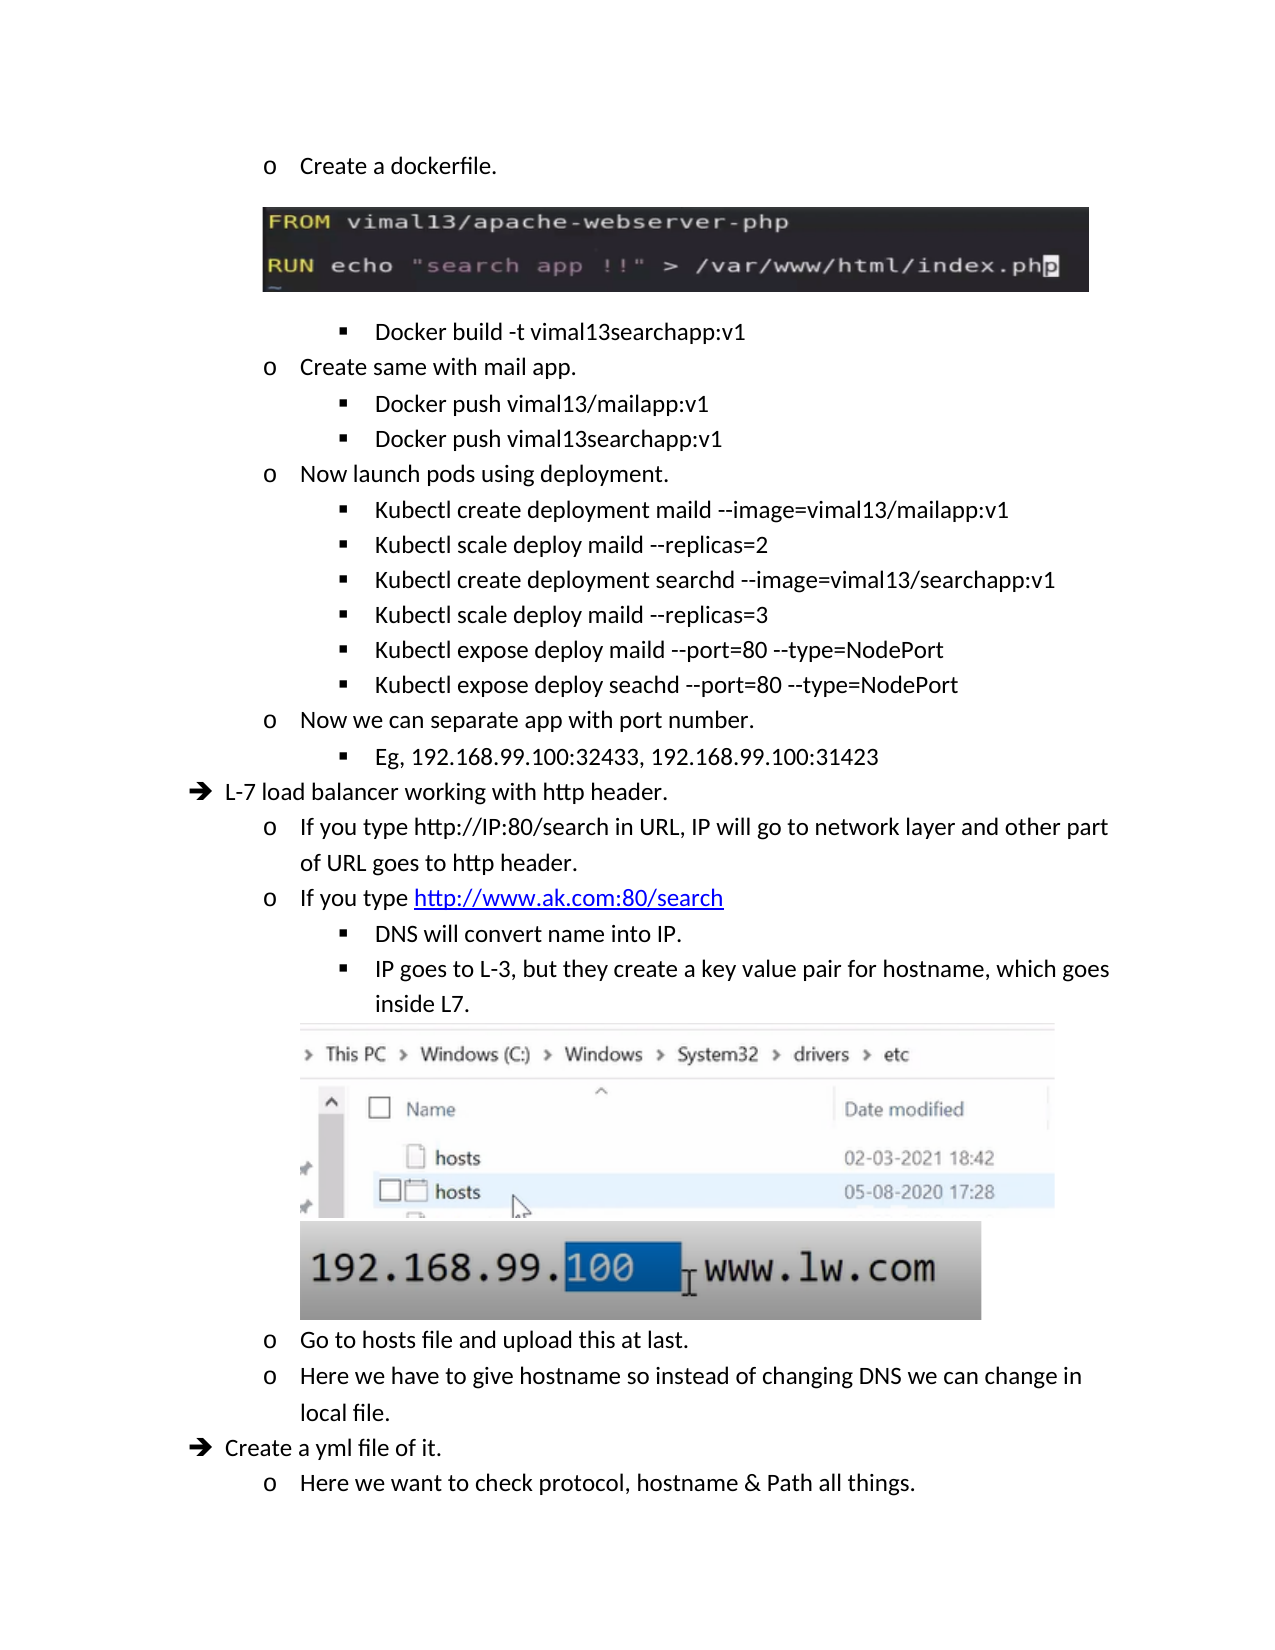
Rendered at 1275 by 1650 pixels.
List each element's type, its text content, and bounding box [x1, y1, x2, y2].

picture [262, 207, 1089, 292]
list Now we can separate app with port number. [262, 704, 1125, 736]
list Kubectl scale deploy maild --replicas=3 [337, 599, 1125, 630]
list Docker build -t vimal13searchapp:v1 [337, 316, 1125, 347]
list Create a dockerfile. [262, 150, 1125, 182]
list If you type http://www.ak.com:80/search [262, 882, 1125, 914]
list Now launch pods using deployment. [262, 458, 1125, 490]
list L-7 load balancer working with http header. [187, 776, 1125, 806]
picture [300, 1221, 982, 1320]
list IP goes to L-3, but they create a key value pair for hostname, which goes inside L7. [337, 953, 1125, 1019]
picture [300, 1023, 1055, 1218]
list Create a yml file of it. [187, 1432, 1125, 1462]
list DNS will convert name into IP. [337, 918, 1125, 949]
list Kubectl expose deploy seachd --port=80 --type=NodePort [337, 669, 1125, 700]
list Docker push vimal13searchapp:v1 [337, 423, 1125, 453]
list Create same with mail app. [262, 351, 1125, 383]
list Kubectl scale deploy maild --replicas=2 [337, 529, 1125, 560]
list If you type http://IP:80/search in URL, IP will go to network layer and other part of URL goes to http header. [262, 811, 1125, 878]
list Kubectl create deployment searchd --image=vimal13/searchapp:v1 [337, 564, 1125, 595]
list Kubectl expose deploy maild --port=80 --type=NodePort [337, 634, 1125, 665]
list Docker push vimal13/mailapp:v1 [337, 388, 1125, 418]
list Eg, 192.168.99.100:32433, 192.168.99.100:31423 [337, 741, 1125, 771]
list Go to hosts file and upload this at last. [262, 1324, 1125, 1356]
list Here we have to give hostname so instead of changing DNS we can change in local file. [262, 1361, 1125, 1427]
list Here we want to check protocol, hostname & Path all things. [262, 1467, 1125, 1498]
list Kubectl create deployment maild --image=vimal13/mailapp:v1 [337, 494, 1125, 525]
